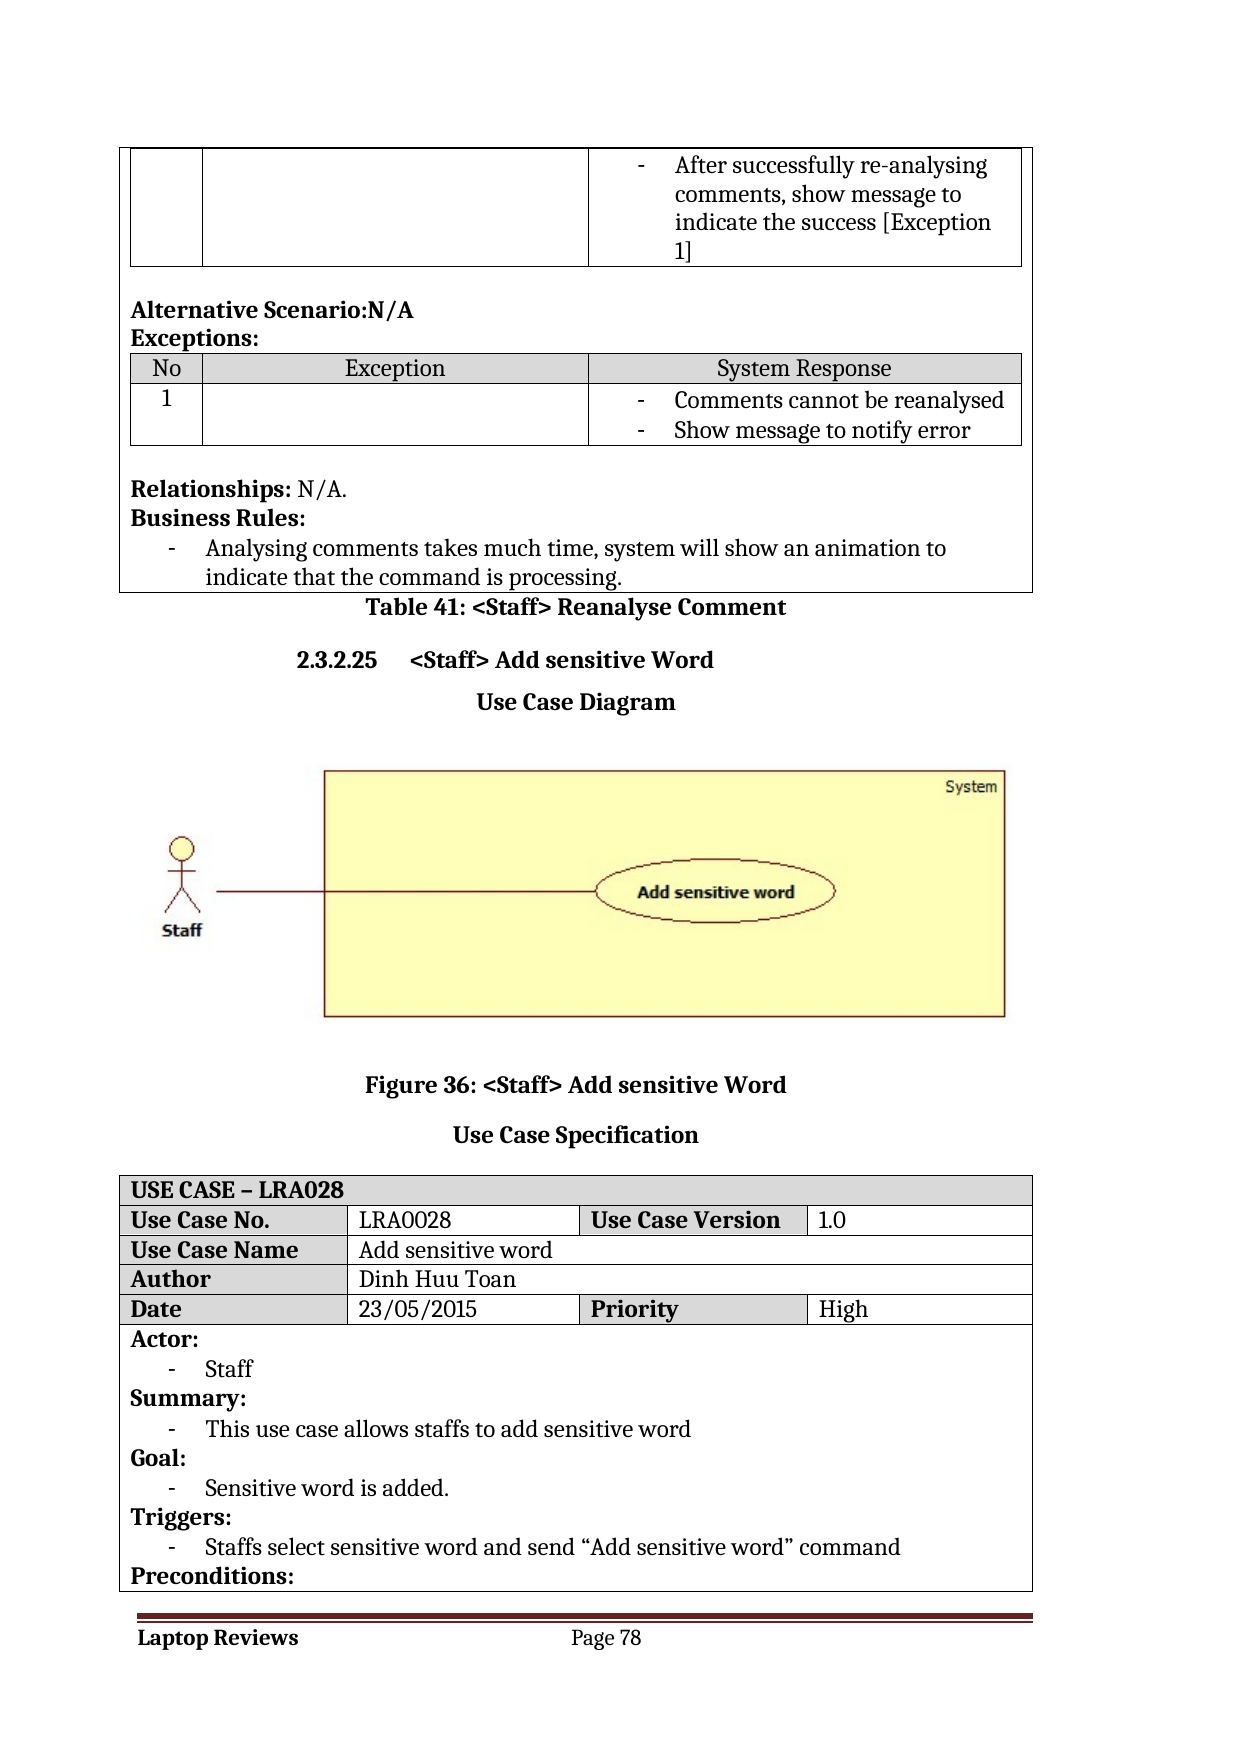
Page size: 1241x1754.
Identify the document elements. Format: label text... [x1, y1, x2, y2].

table_cell Use Case Name [120, 1236, 347, 1264]
text Table 41: <Staff> Reanalyse Comment [118, 593, 1033, 621]
table_cell LRA0028 [348, 1206, 579, 1234]
picture [118, 741, 1035, 1047]
table_cell Author [120, 1265, 347, 1294]
table_cell Use Case No. [120, 1206, 347, 1234]
table_cell Dinh Huu Toan [348, 1265, 1032, 1294]
table_cell Use Case Version [580, 1206, 807, 1234]
table_header USE CASE – LRA028 [120, 1176, 1032, 1205]
table_cell 23/05/2015 [348, 1295, 579, 1324]
table_cell Priority [580, 1295, 807, 1324]
text Figure 36: <Staff> Add sensitive Word [118, 1071, 1033, 1100]
table_cell High [808, 1295, 1032, 1324]
table_cell Date [120, 1295, 347, 1324]
subtitle <Staff> Add sensitive Word [297, 646, 1033, 675]
text Use Case Diagram [118, 688, 1033, 716]
table_cell Add sensitive word [348, 1236, 1032, 1264]
table_cell 1.0 [808, 1206, 1032, 1234]
text Use Case Specification [118, 1121, 1033, 1150]
